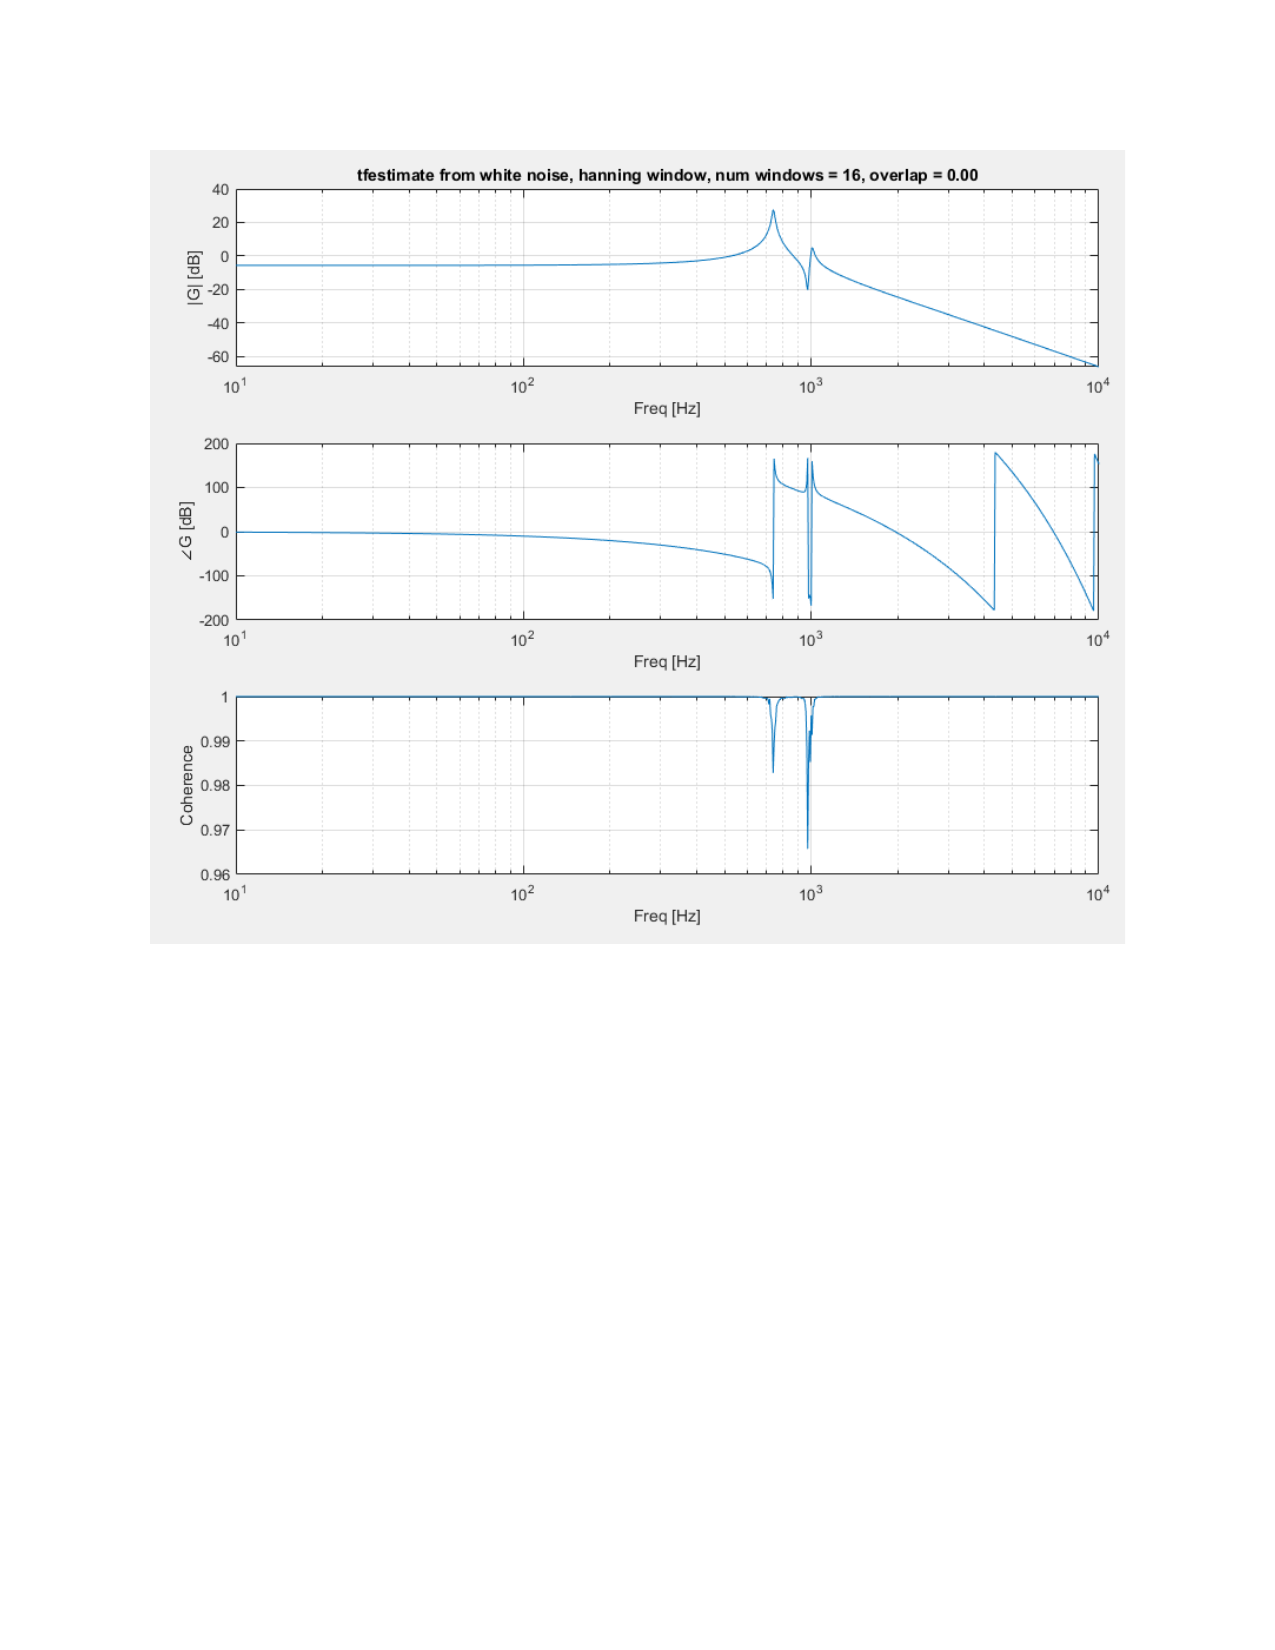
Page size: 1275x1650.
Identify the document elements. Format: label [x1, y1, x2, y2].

picture [150, 150, 1125, 944]
